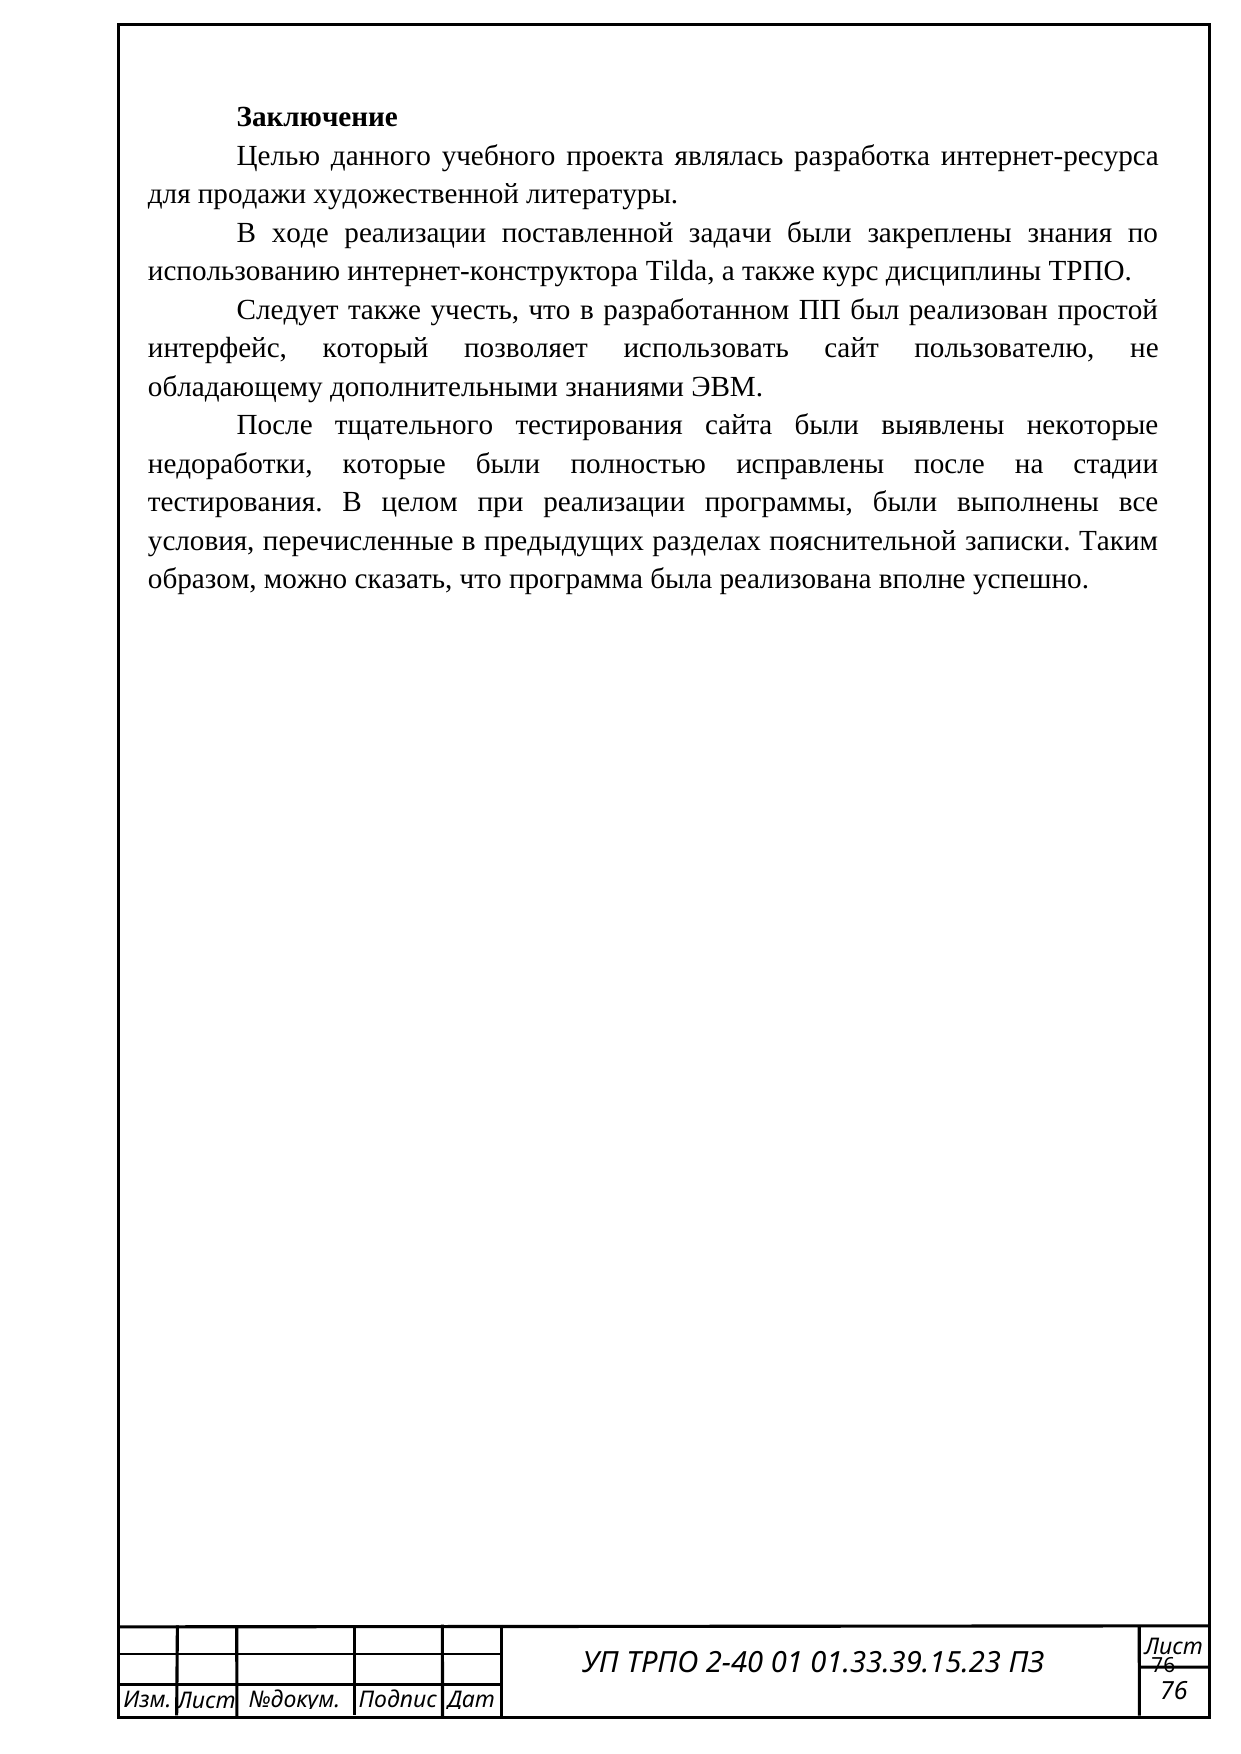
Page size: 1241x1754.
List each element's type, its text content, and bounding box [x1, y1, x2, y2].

text В ходе реализации поставленной задачи были закреплены знания по использованию интернет-конструктора Tilda, а также курс дисциплины ТРПО. [148, 215, 1159, 287]
text Заключение [148, 99, 1175, 133]
text После тщательного тестирования сайта были выявлены некоторые недоработки, которые были полностью исправлены после на стадии тестирования. В целом при реализации программы, были выполнены все условия, перечисленные в предыдущих разделах пояснительной записки. Таким образом, можно сказать, что программа была реализована вполне успешно. [148, 407, 1159, 595]
text Целью данного учебного проекта являлась разработка интернет-ресурса для продажи художественной литературы. [148, 138, 1159, 210]
text Следует также учесть, что в разработанном ПП был реализован простой интерфейс, который позволяет использовать сайт пользователю, не обладающему дополнительными знаниями ЭВМ. [148, 292, 1159, 402]
